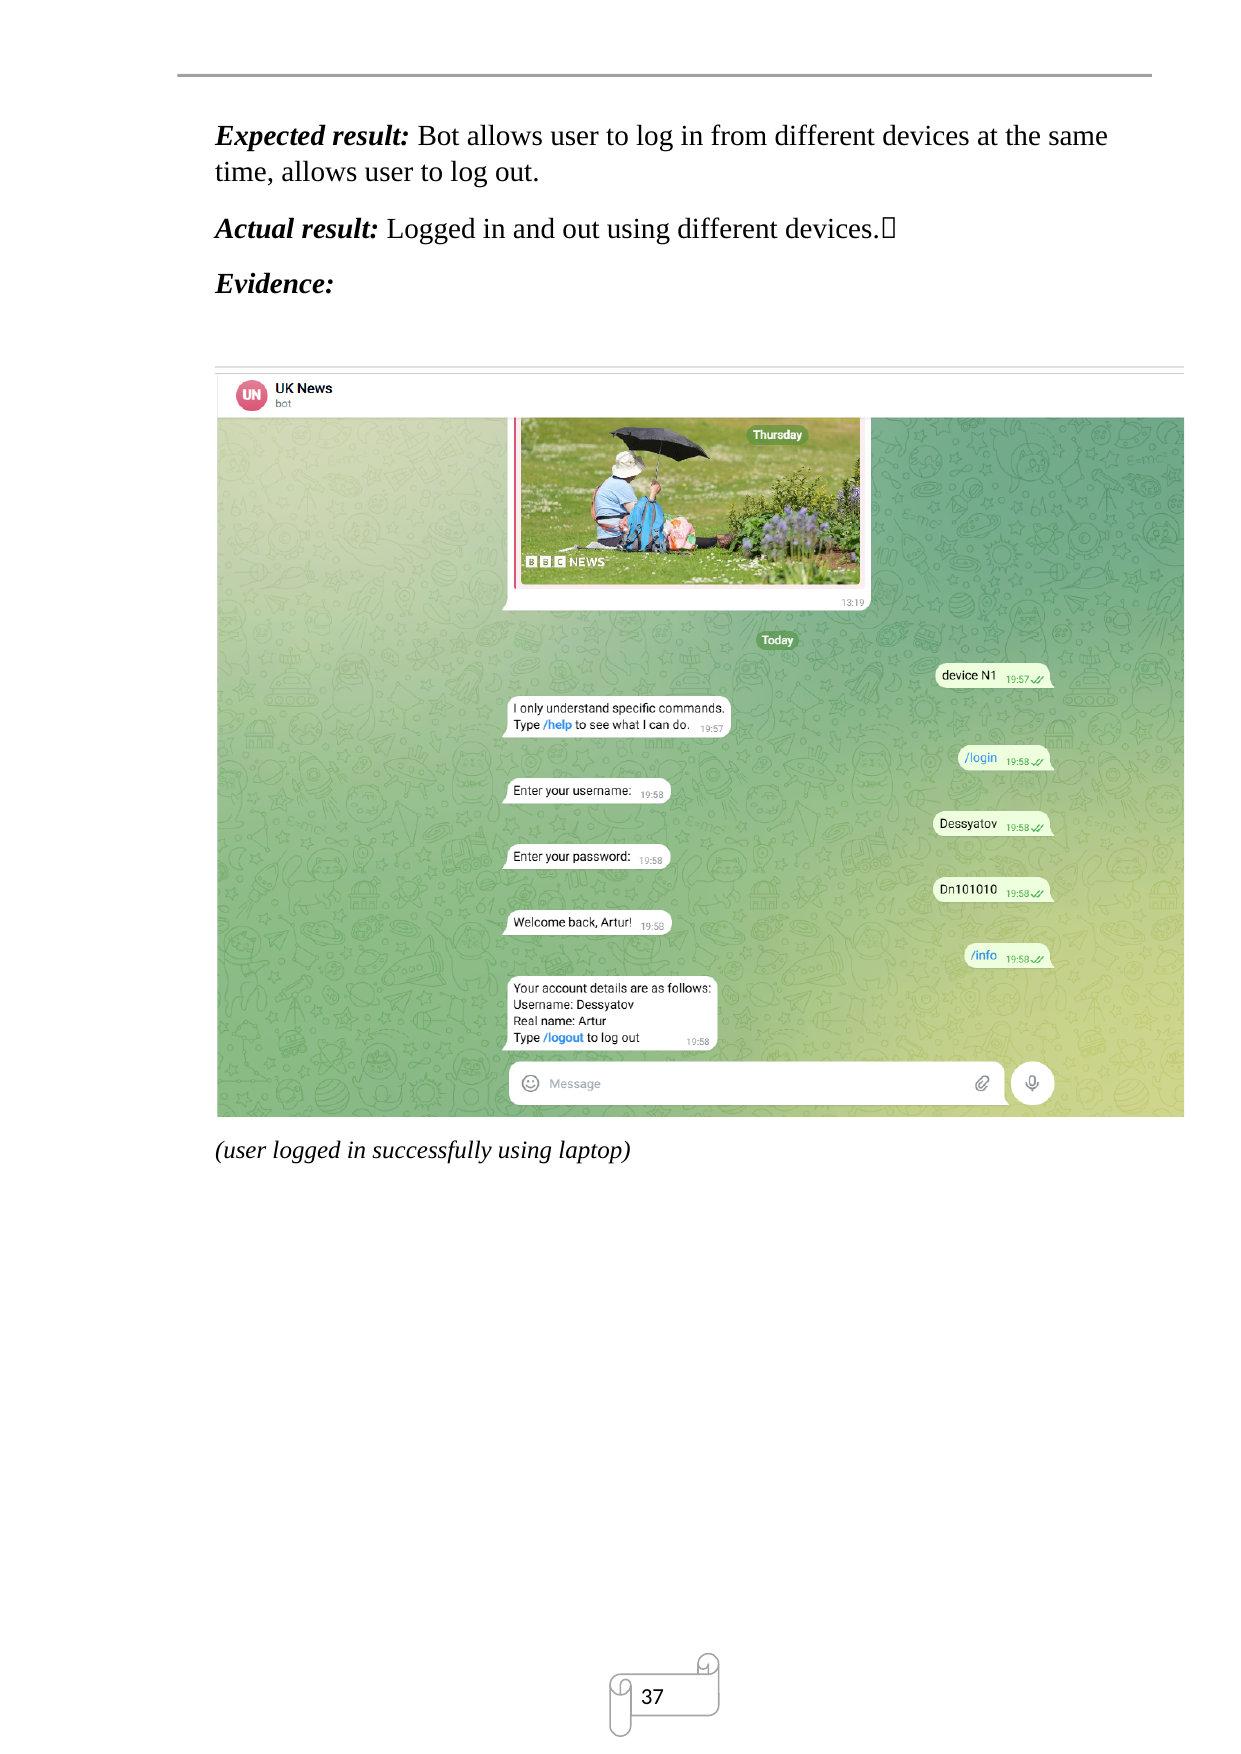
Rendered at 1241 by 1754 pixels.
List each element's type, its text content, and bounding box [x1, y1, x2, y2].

text Actual result: Logged in and out using different devices.✅ [215, 207, 1152, 247]
text Evidence: [215, 267, 1152, 300]
picture [214, 366, 1185, 1117]
text (user logged in successfully using laptop) [215, 1135, 1152, 1164]
text Expected result: Bot allows user to log in from different devices at the same time, allows user to log out. [215, 118, 1152, 188]
